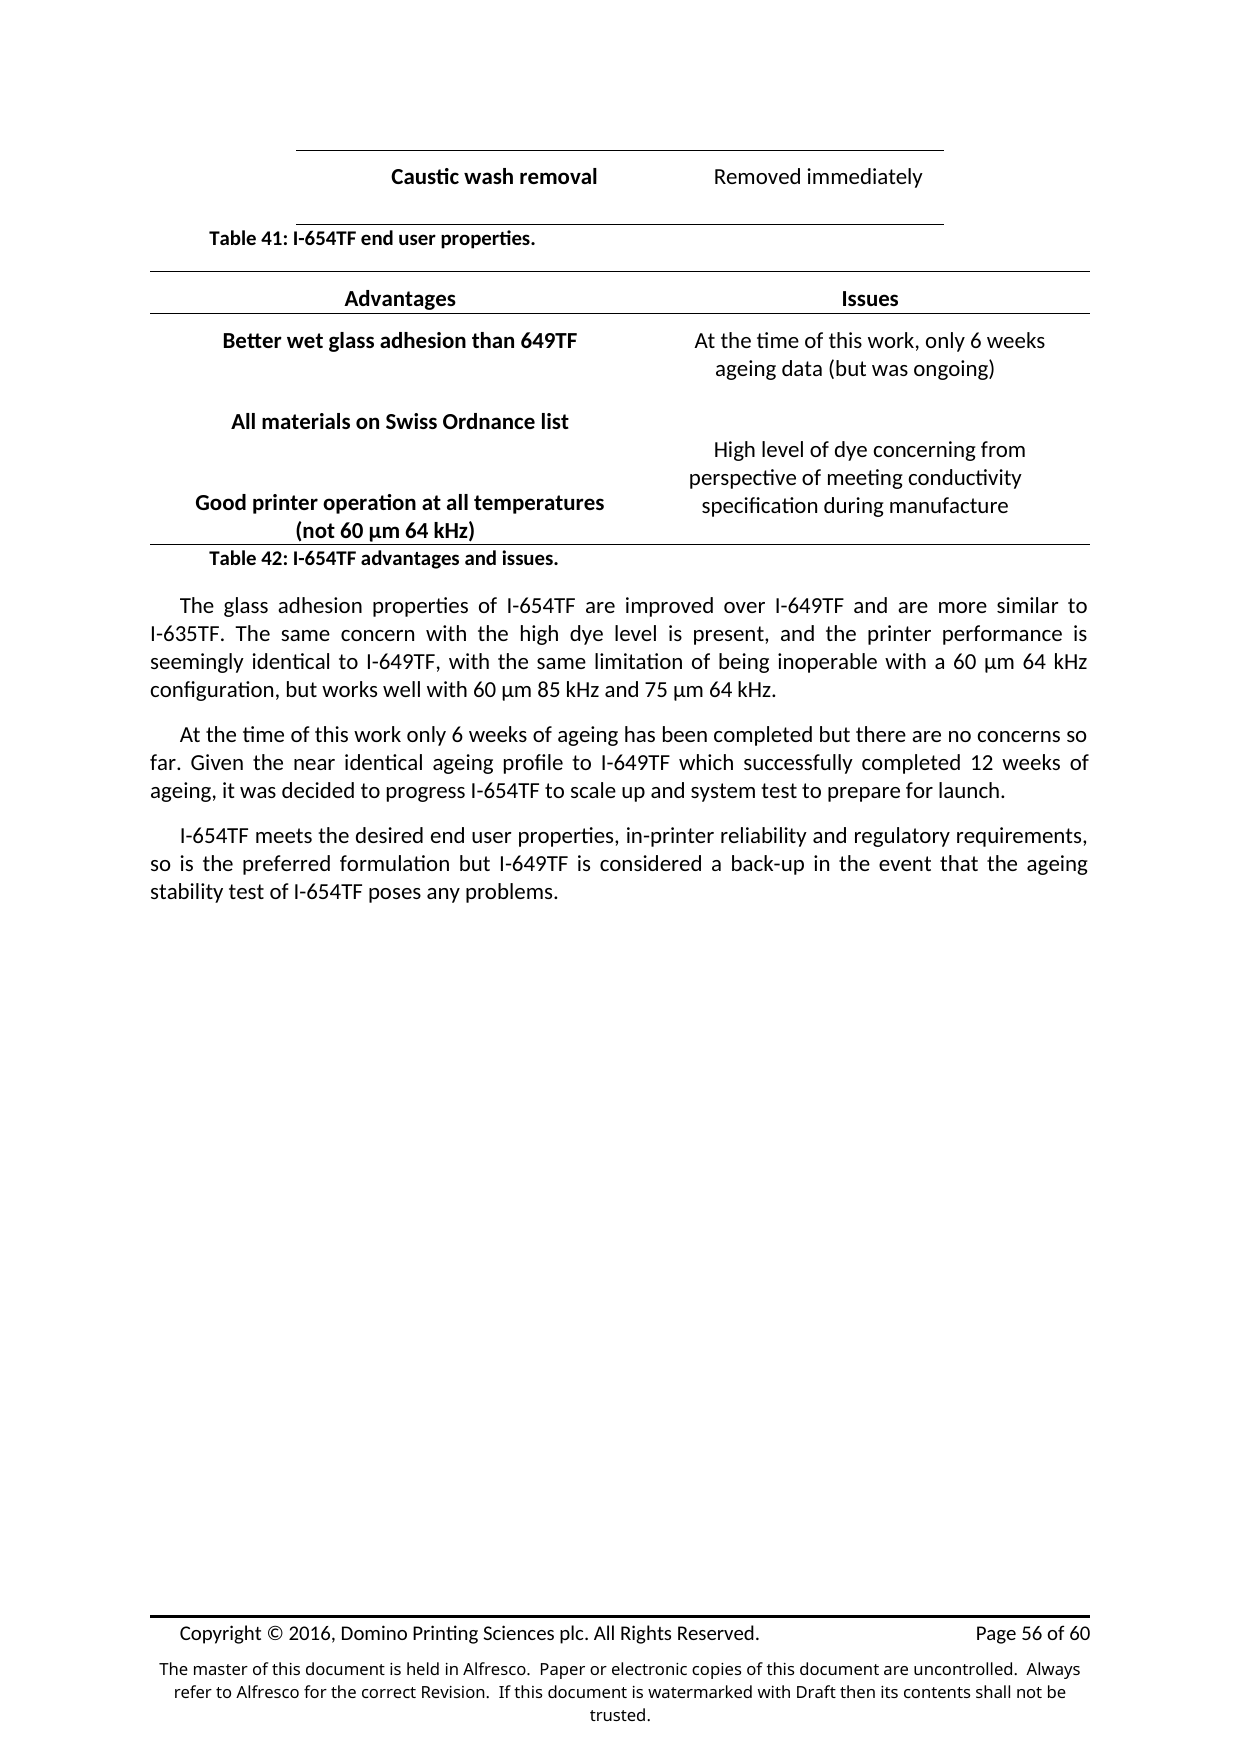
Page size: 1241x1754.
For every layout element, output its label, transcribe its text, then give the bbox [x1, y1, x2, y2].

table_cell Removed immediately [663, 151, 944, 224]
table_cell Better wet glass adhesion than 649TF All materials on Swiss Ordnance list Good printer operation at all temperatures (not 60 µm 64 kHz) [150, 314, 620, 544]
text I-654TF meets the desired end user properties, in-printer reliability and regulatory requirements, so is the preferred formulation but I-649TF is considered a back-up in the event that the ageing stability test of I-654TF poses any problems. [150, 821, 1090, 905]
table_header Issues [620, 272, 1090, 312]
table_header Advantages [150, 272, 620, 312]
text At the time of this work only 6 weeks of ageing has been completed but there are no concerns so far. Given the near identical ageing profile to I-649TF which successfully completed 12 weeks of ageing, it was decided to progress I-654TF to scale up and system test to prepare for launch. [150, 720, 1090, 804]
table_cell Caustic wash removal [296, 151, 663, 224]
text The glass adhesion properties of I-654TF are improved over I-649TF and are more similar to I-635TF. The same concern with the high dye level is present, and the printer performance is seemingly identical to I-649TF, with the same limitation of being inoperable with a 60 µm 64 kHz configuration, but works well with 60 µm 85 kHz and 75 µm 64 kHz. [150, 591, 1090, 703]
table_cell At the time of this work, only 6 weeks ageing data (but was ongoing) High level of dye concerning from perspective of meeting conductivity specification during manufacture [620, 314, 1090, 544]
